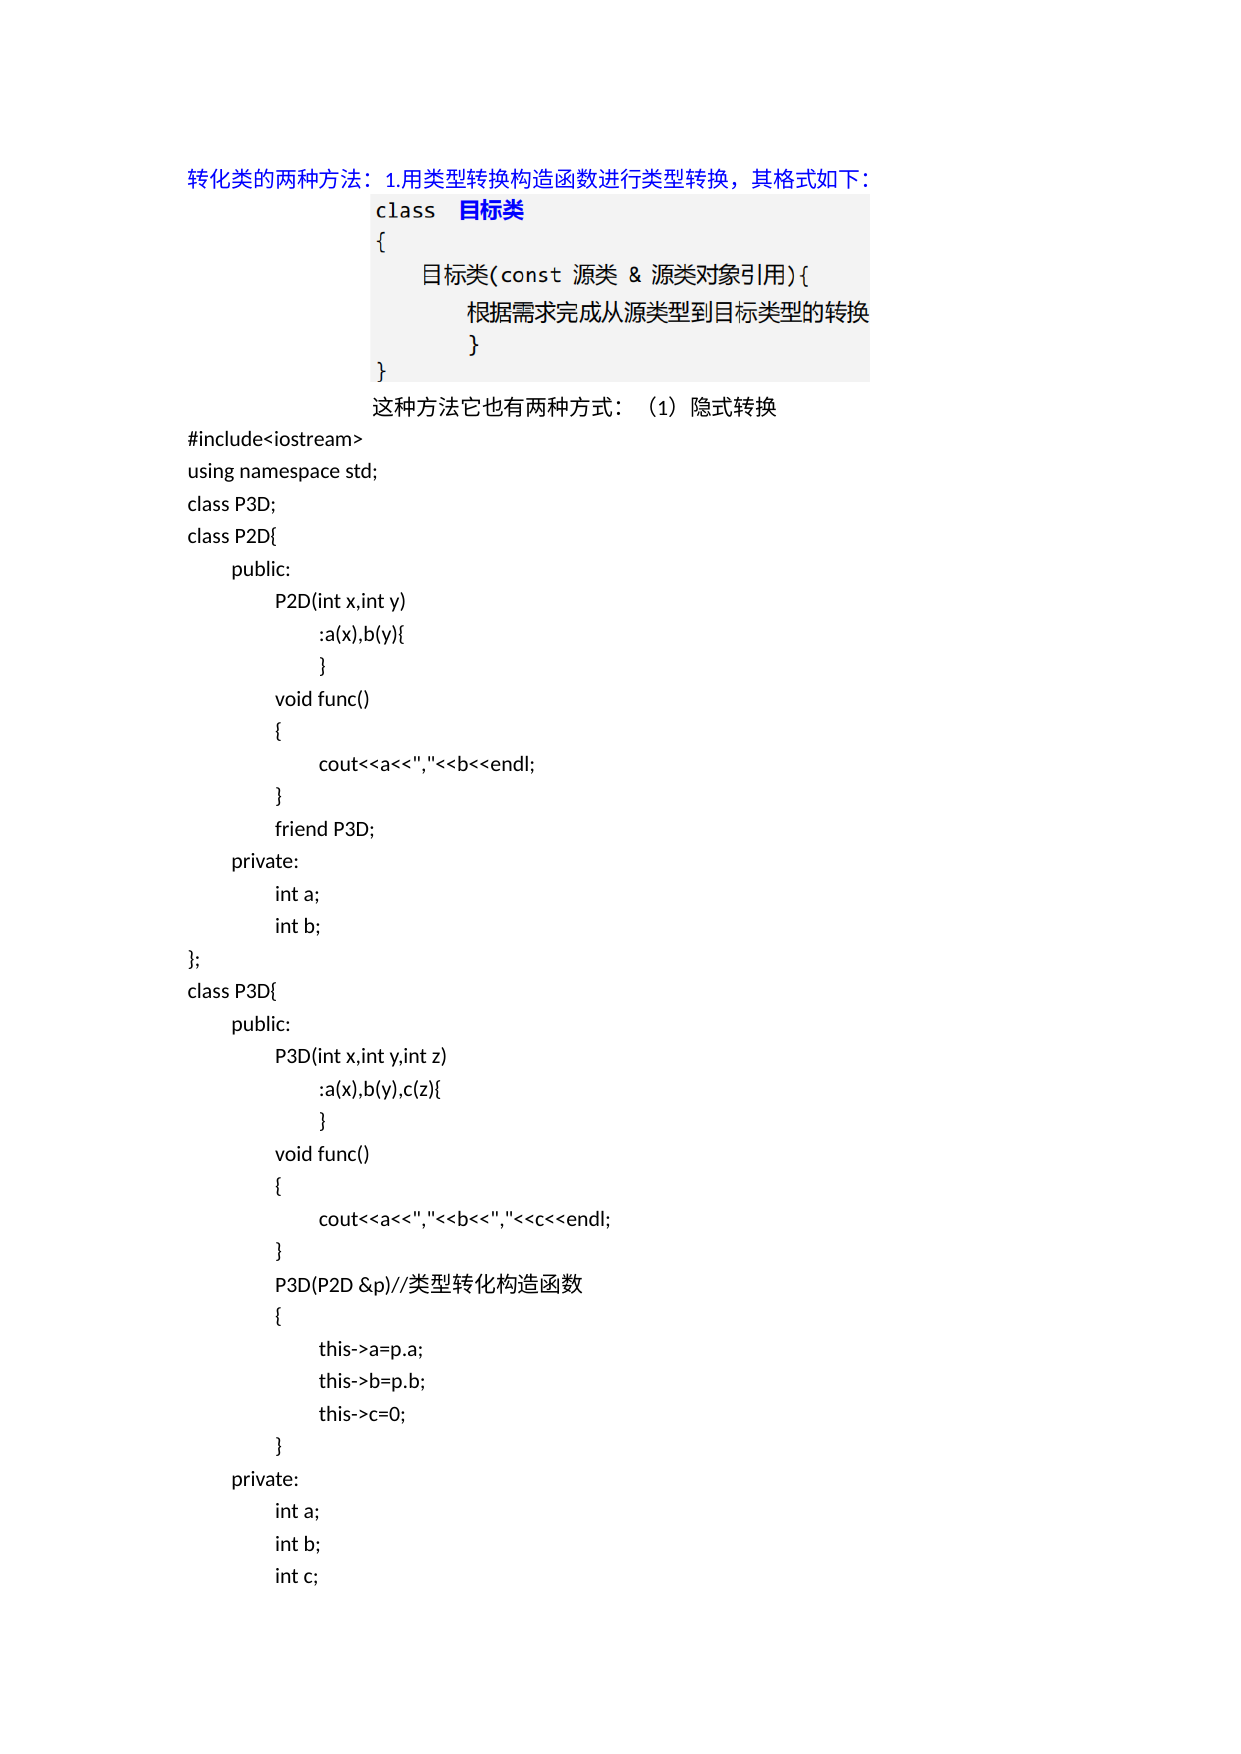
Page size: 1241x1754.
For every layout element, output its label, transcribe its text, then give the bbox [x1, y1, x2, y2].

list public: [187, 552, 1053, 584]
list void func() [187, 682, 1053, 714]
list private: [187, 1462, 1053, 1494]
list class P3D; [187, 487, 1053, 519]
list class P2D{ [187, 519, 1053, 552]
list } [187, 1234, 1053, 1267]
list this->c=0; [187, 1397, 1053, 1429]
list int a; [187, 877, 1053, 909]
list P3D(P2D &p)//类型转化构造函数 [187, 1267, 1053, 1299]
list } [187, 779, 1053, 812]
list this->a=p.a; [187, 1332, 1053, 1364]
list friend P3D; [187, 812, 1053, 844]
list 这种方法它也有两种方式：（1）隐式转换 [319, 389, 1053, 422]
list P3D(int x,int y,int z) [187, 1039, 1053, 1072]
list }; [187, 942, 1053, 974]
picture [370, 194, 870, 382]
list void func() [187, 1137, 1053, 1169]
list int a; [187, 1494, 1053, 1527]
list :a(x),b(y),c(z){ [187, 1072, 1053, 1104]
list { [187, 1169, 1053, 1202]
list class P3D{ [187, 974, 1053, 1007]
list } [187, 1429, 1053, 1462]
list int c; [187, 1559, 1053, 1592]
list public: [187, 1007, 1053, 1039]
list cout<<a<<","<<b<<","<<c<<endl; [187, 1202, 1053, 1234]
list { [187, 1299, 1053, 1332]
list :a(x),b(y){ [187, 617, 1053, 649]
list } [187, 1104, 1053, 1137]
list { [187, 714, 1053, 747]
list #include<iostream> [187, 422, 1053, 454]
list int b; [187, 909, 1053, 942]
list using namespace std; [187, 454, 1053, 487]
list this->b=p.b; [187, 1364, 1053, 1397]
list private: [187, 844, 1053, 877]
list cout<<a<<","<<b<<endl; [187, 747, 1053, 779]
list P2D(int x,int y) [187, 584, 1053, 617]
list } [187, 649, 1053, 682]
list 转化类的两种方法：1.用类型转换构造函数进行类型转换，其格式如下： [187, 162, 1053, 194]
list int b; [187, 1527, 1053, 1559]
